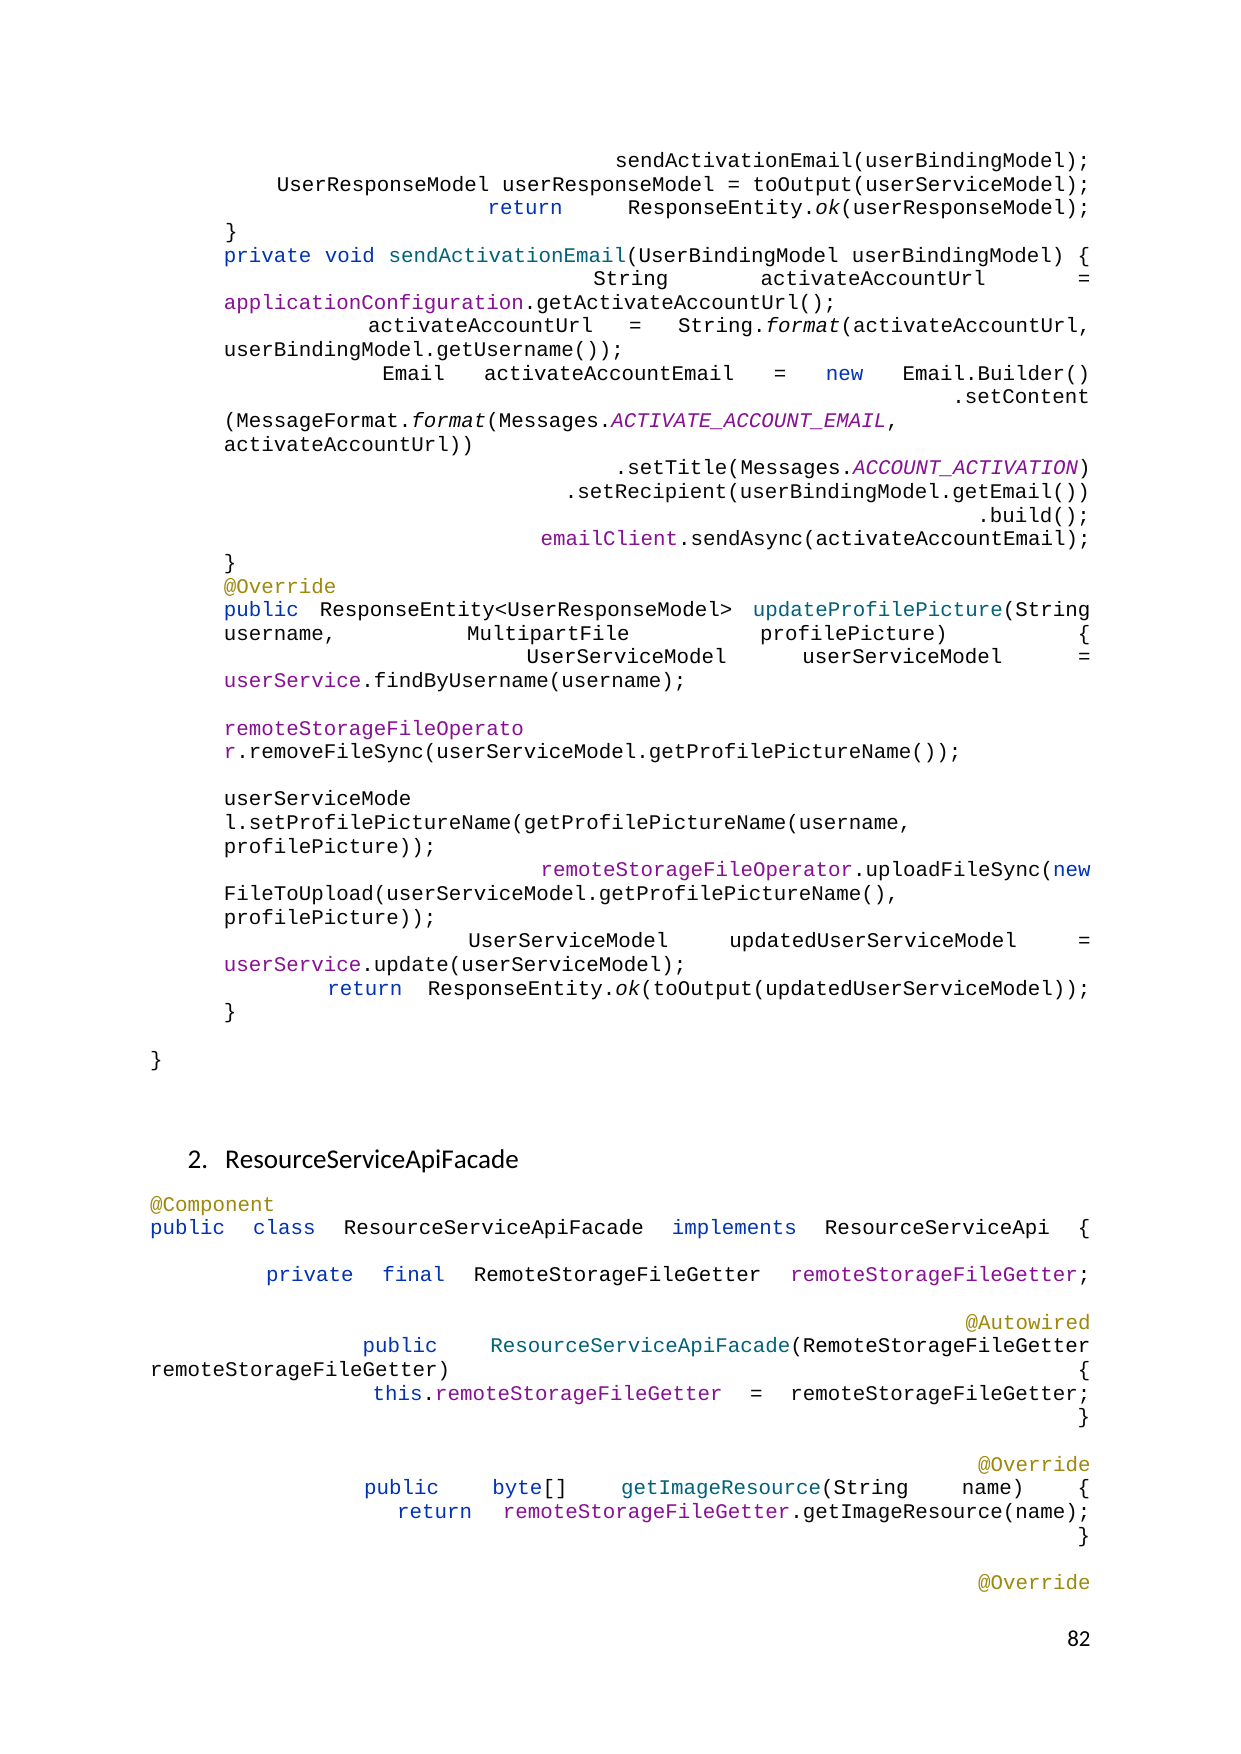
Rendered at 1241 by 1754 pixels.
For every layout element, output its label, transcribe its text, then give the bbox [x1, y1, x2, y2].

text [150, 1193, 1090, 1596]
text } [150, 1048, 1090, 1072]
text @Override public ResponseEntity<UserResponseModel> updateProfilePicture(String username, MultipartFile profilePicture) { UserServiceModel userServiceModel = userService.findByUsername(username); remoteStorageFileOperator.removeFileSync(userServiceModel.getProfilePictureName()); userServiceModel.setProfilePictureName(getProfilePictureName(username, profilePicture)); remoteStorageFileOperator.uploadFileSync(new FileToUpload(userServiceModel.getProfilePictureName(), profilePicture)); UserServiceModel updatedUserServiceModel = userService.update(userServiceModel); return ResponseEntity.ok(toOutput(updatedUserServiceModel)); } [224, 576, 1090, 1025]
list ResourceServiceApiFacade [187, 1142, 1090, 1175]
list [225, 150, 1090, 244]
text private void sendActivationEmail(UserBindingModel userBindingModel) { String activateAccountUrl = applicationConfiguration.getActivateAccountUrl(); activateAccountUrl = String.format(activateAccountUrl, userBindingModel.getUsername()); Email activateAccountEmail = new Email.Builder() .setContent(MessageFormat.format(Messages.ACTIVATE_ACCOUNT_EMAIL, activateAccountUrl)) .setTitle(Messages.ACCOUNT_ACTIVATION) .setRecipient(userBindingModel.getEmail()) .build(); emailClient.sendAsync(activateAccountEmail); } [224, 244, 1090, 576]
